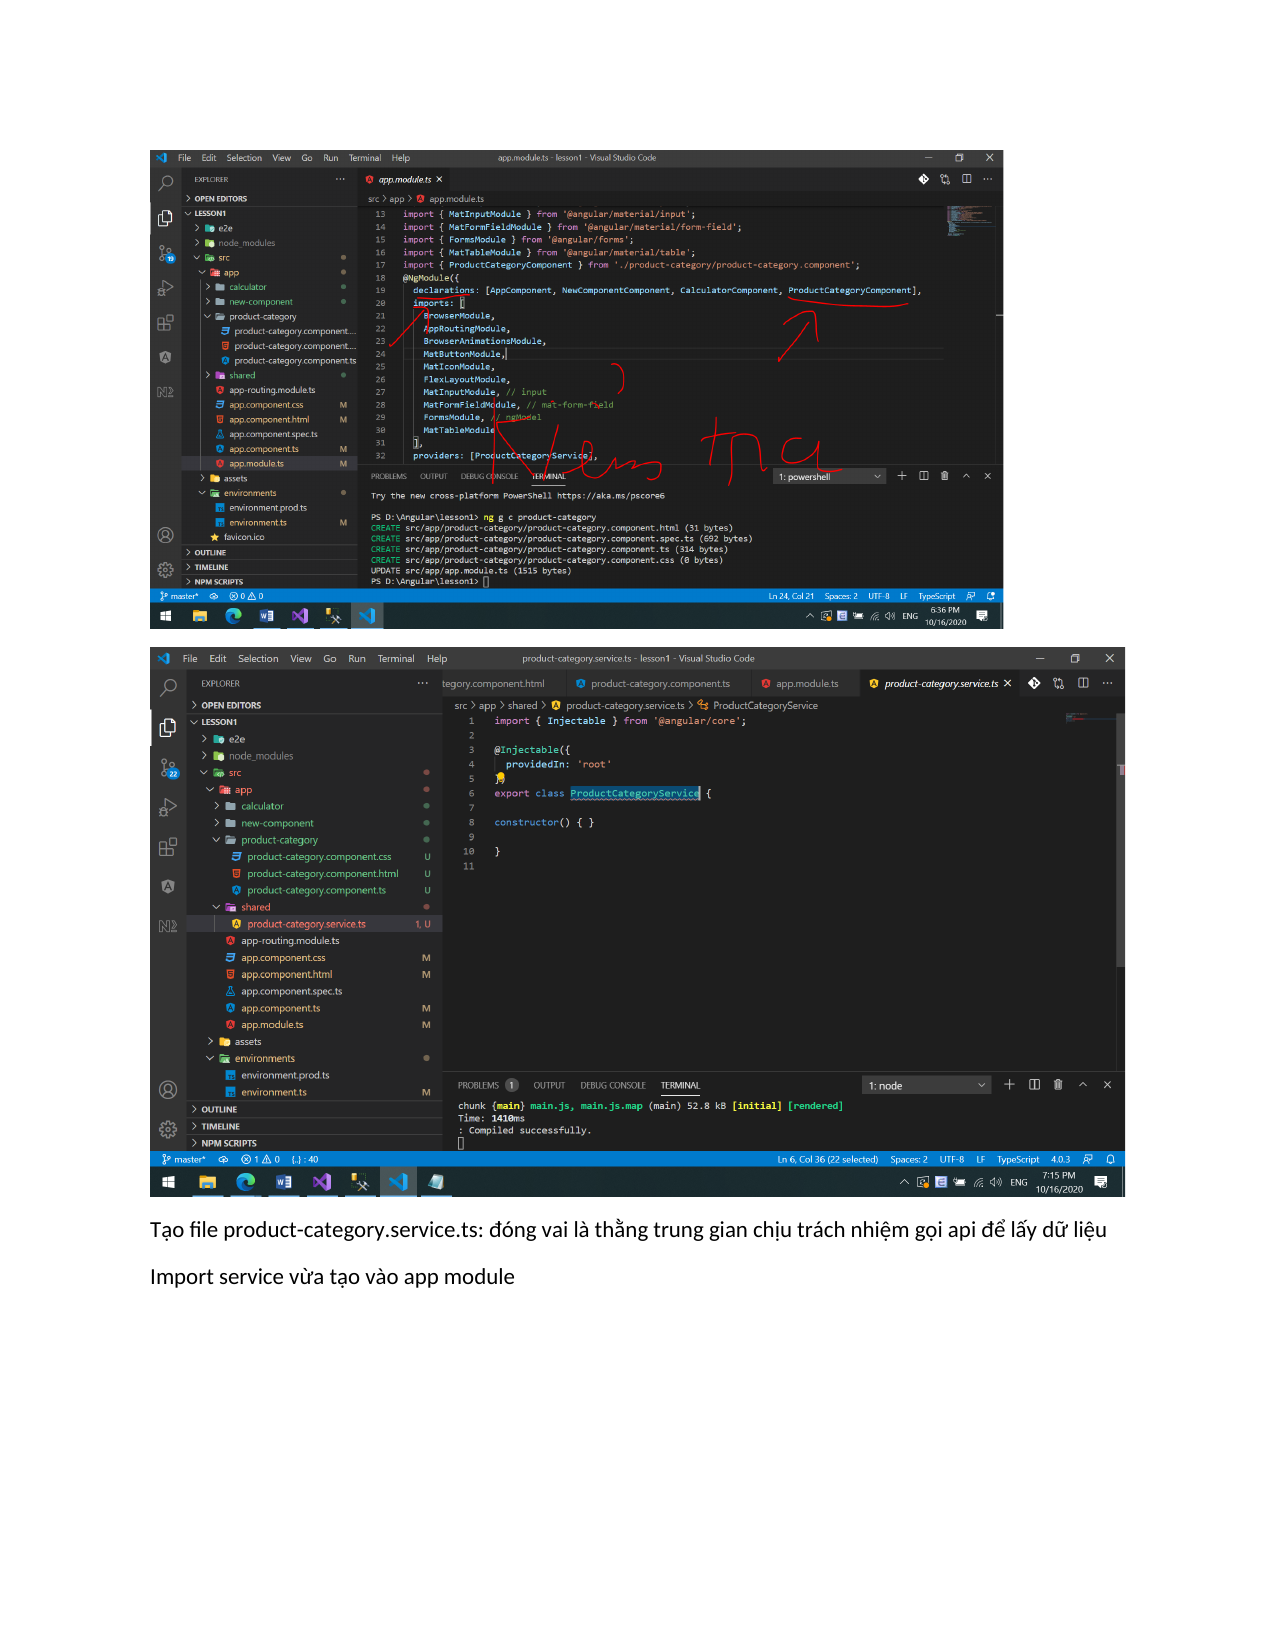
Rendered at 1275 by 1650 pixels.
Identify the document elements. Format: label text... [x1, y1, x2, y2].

picture [150, 150, 1004, 629]
text Tạo file product-category.service.ts: đóng vai là thằng trung gian chịu trách nhiệm gọi api để lấy dữ liệu [150, 1215, 1125, 1243]
text Import service vừa tạo vào app module [150, 1262, 1125, 1290]
picture [150, 647, 1125, 1197]
